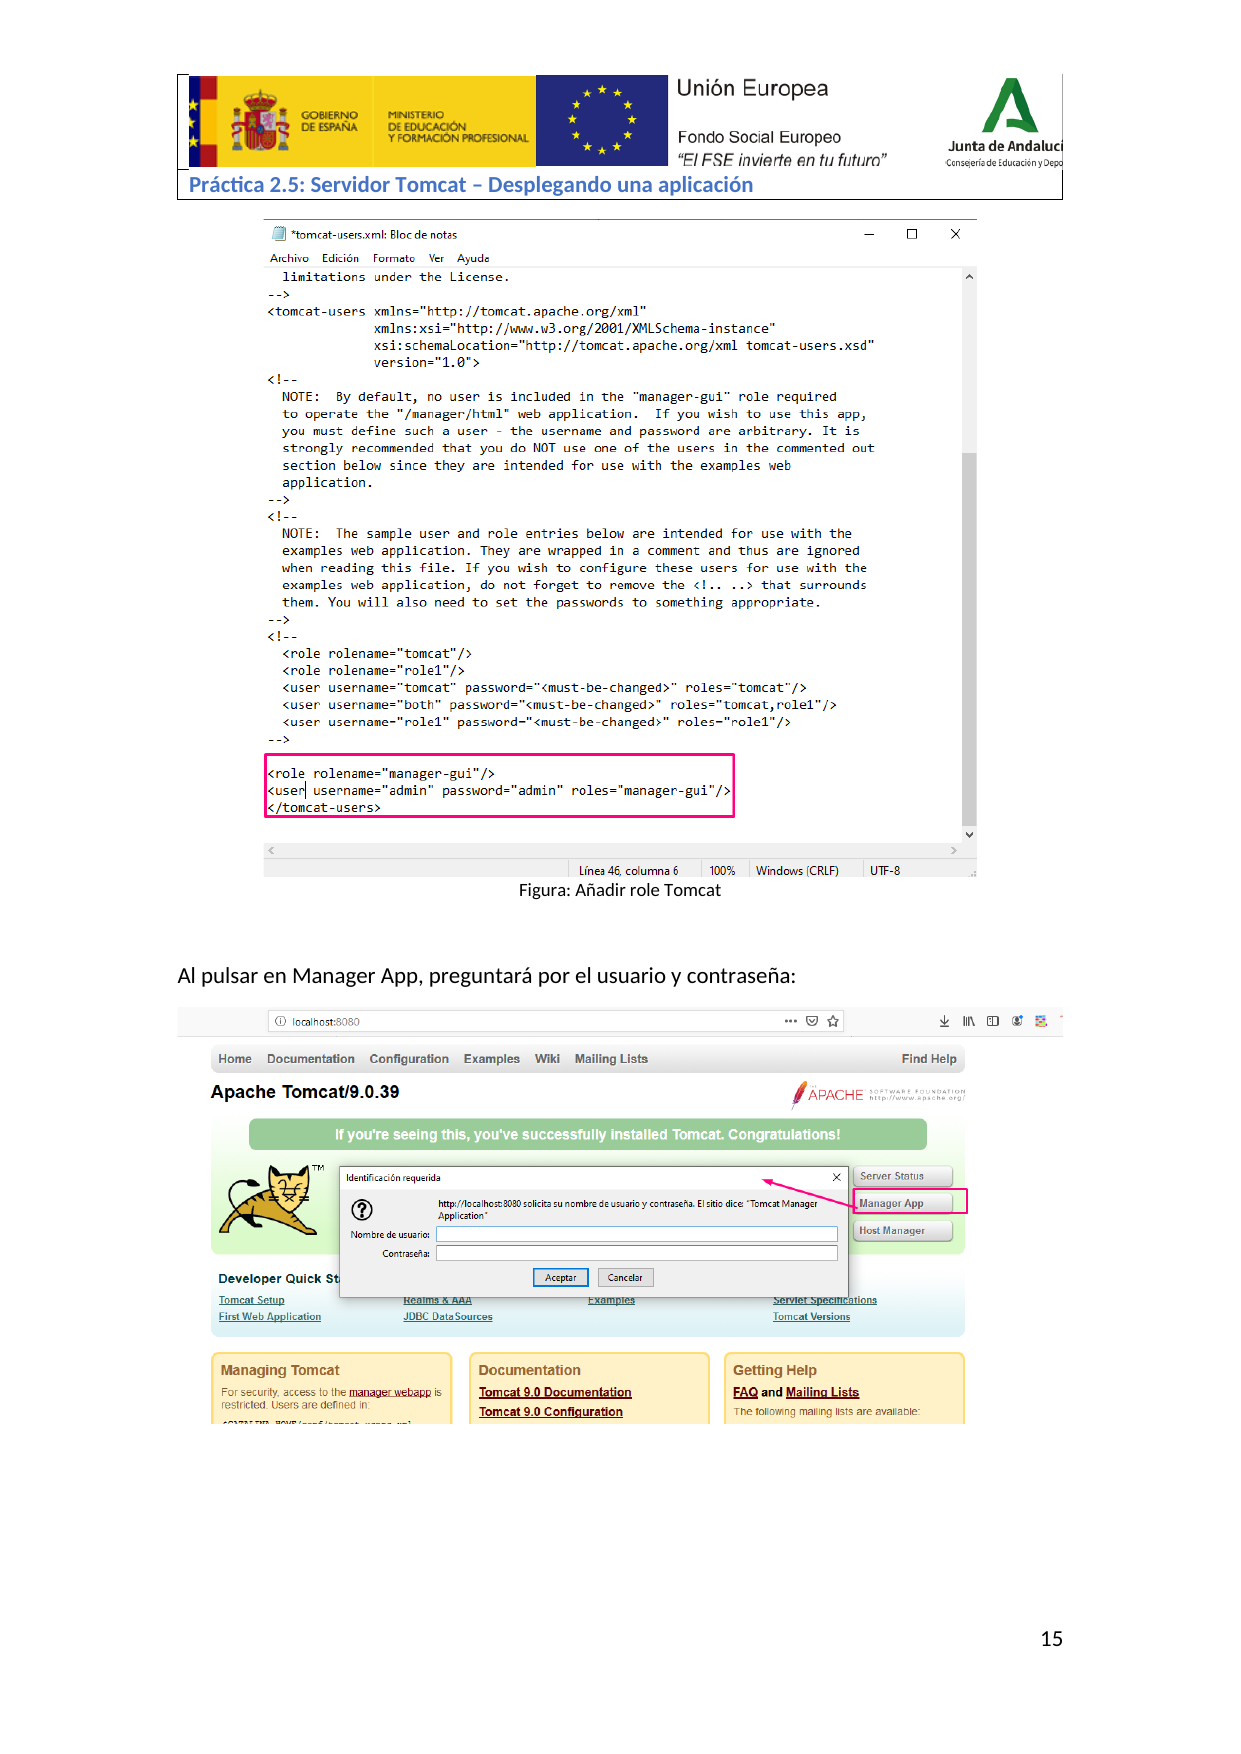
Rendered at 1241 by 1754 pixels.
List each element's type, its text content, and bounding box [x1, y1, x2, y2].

picture [177, 1007, 1063, 1424]
picture [188, 74, 1063, 170]
picture [263, 219, 977, 877]
text Al pulsar en Manager App, preguntará por el usuario y contraseña: [177, 961, 1063, 989]
text Figura: Añadir role Tomcat [177, 878, 1063, 901]
